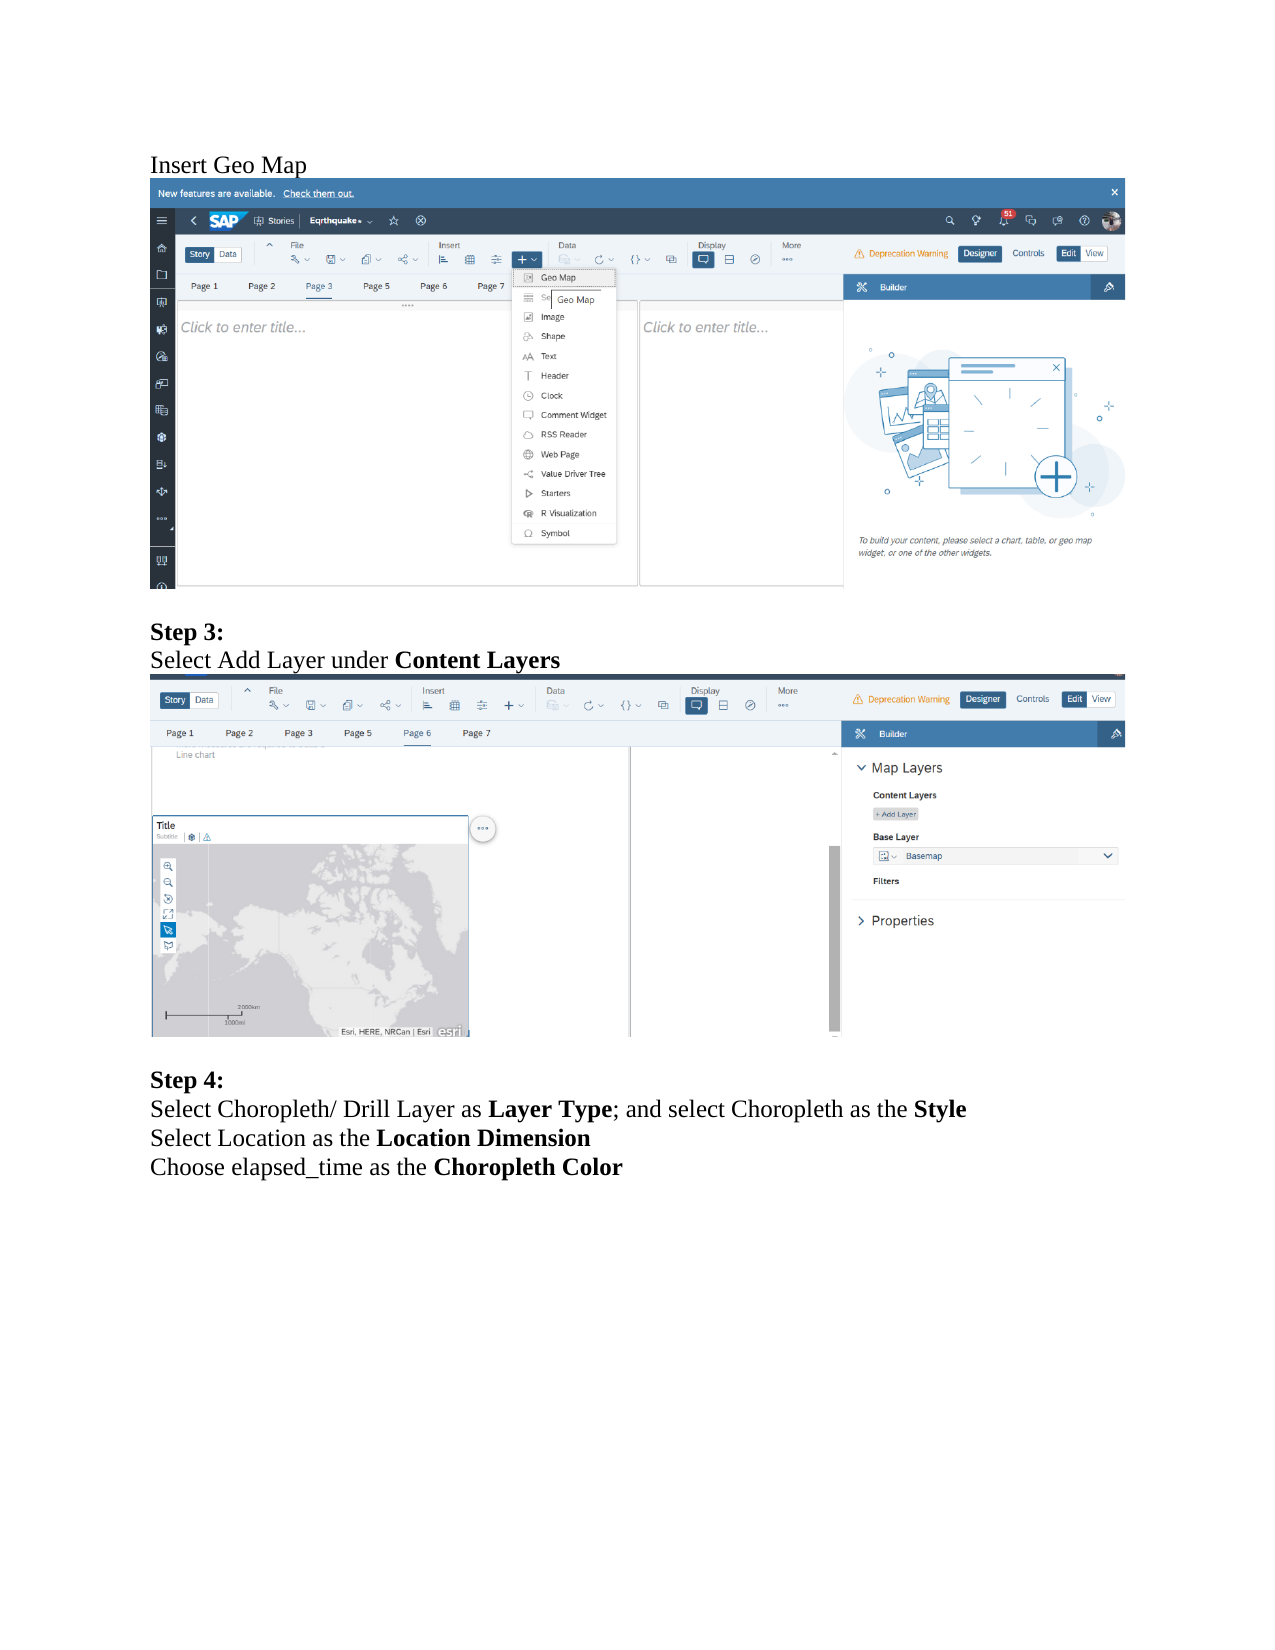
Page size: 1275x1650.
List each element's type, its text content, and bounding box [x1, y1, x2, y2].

text Insert Geo Map [150, 150, 1125, 178]
text Select Add Layer under Content Layers [150, 646, 1125, 674]
text Choose elapsed_time as the Choropleth Color [150, 1152, 1125, 1181]
text Select Choropleth/ Drill Layer as Layer Type; and select Choropleth as the Style [150, 1094, 1125, 1123]
picture [150, 178, 1125, 589]
text Step 4: [150, 1066, 1125, 1094]
text Step 3: [150, 617, 1125, 646]
picture [150, 674, 1125, 1037]
text Select Location as the Location Dimension [150, 1123, 1125, 1152]
